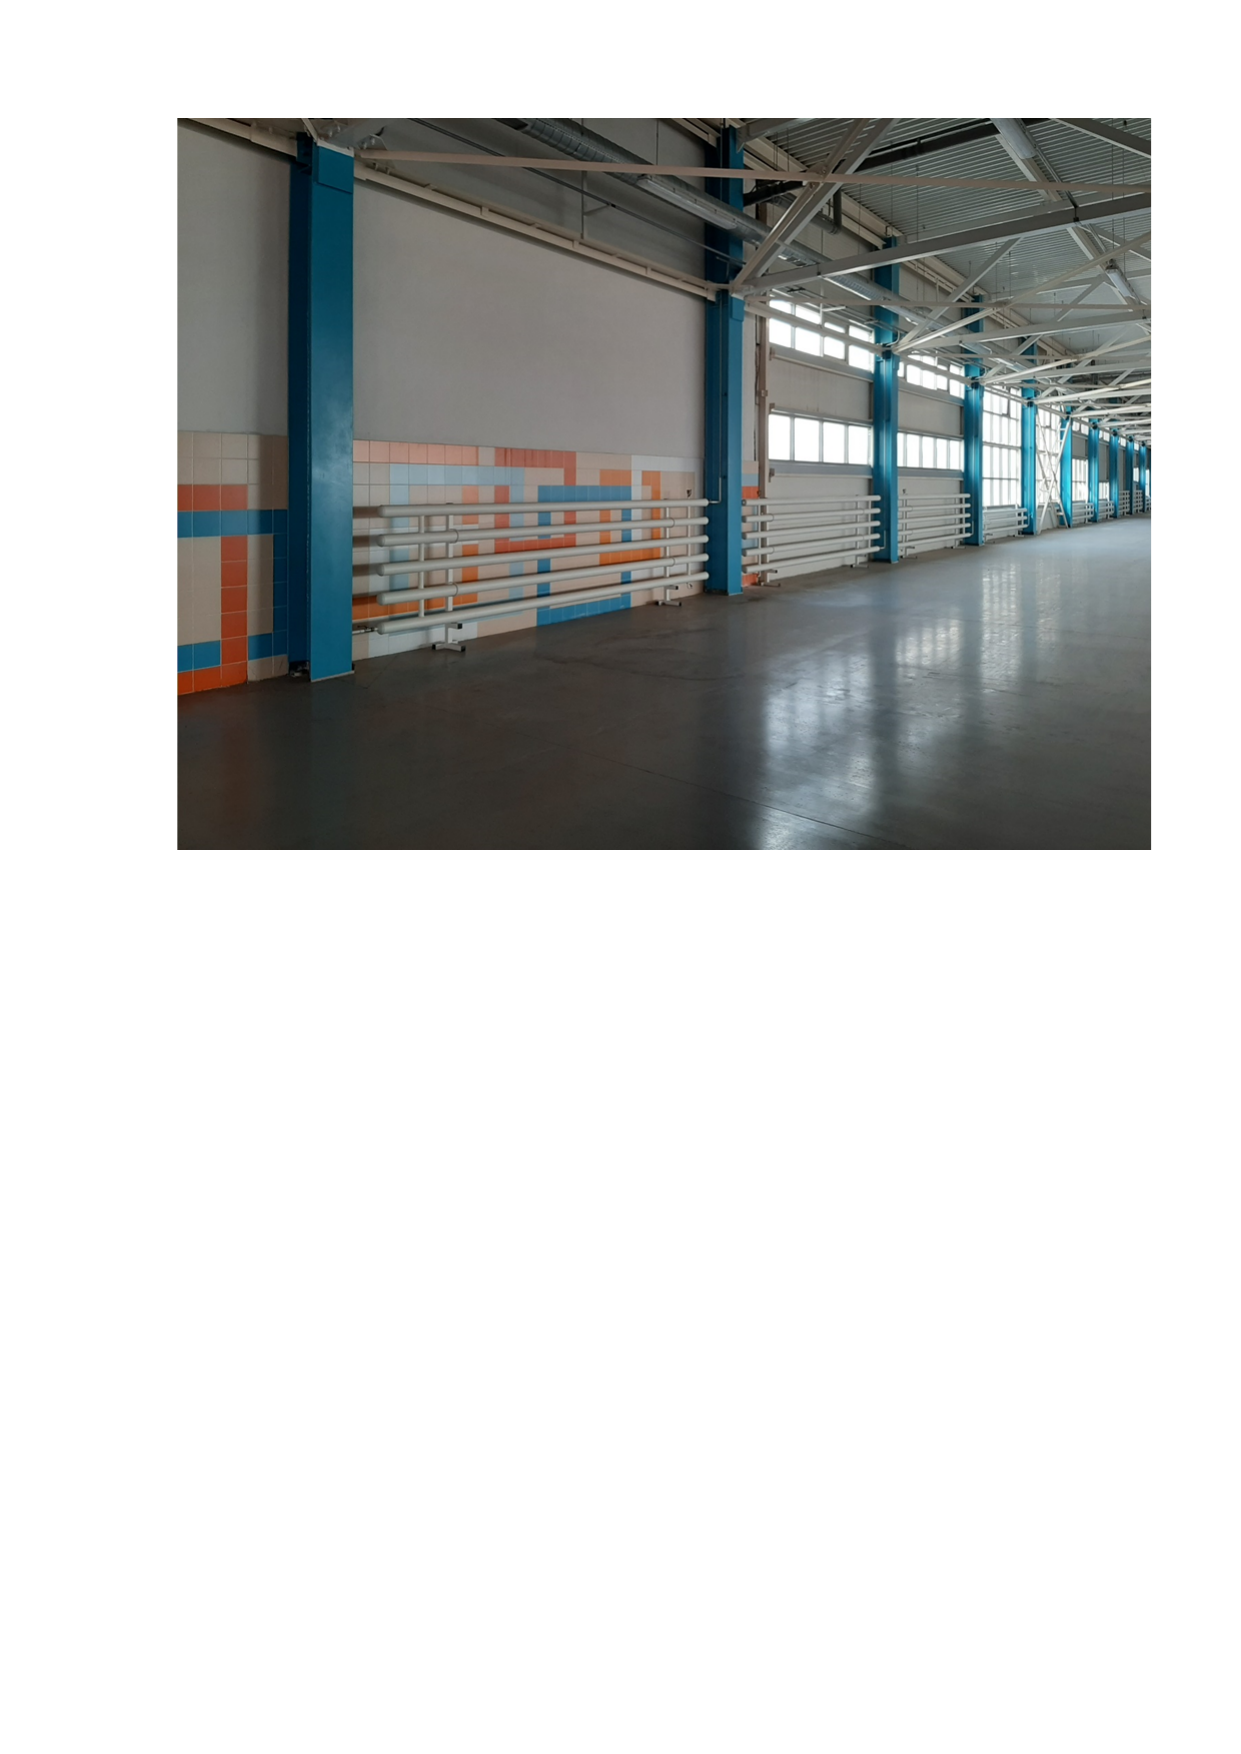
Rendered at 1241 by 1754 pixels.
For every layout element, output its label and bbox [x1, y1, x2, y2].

picture [177, 118, 1152, 850]
